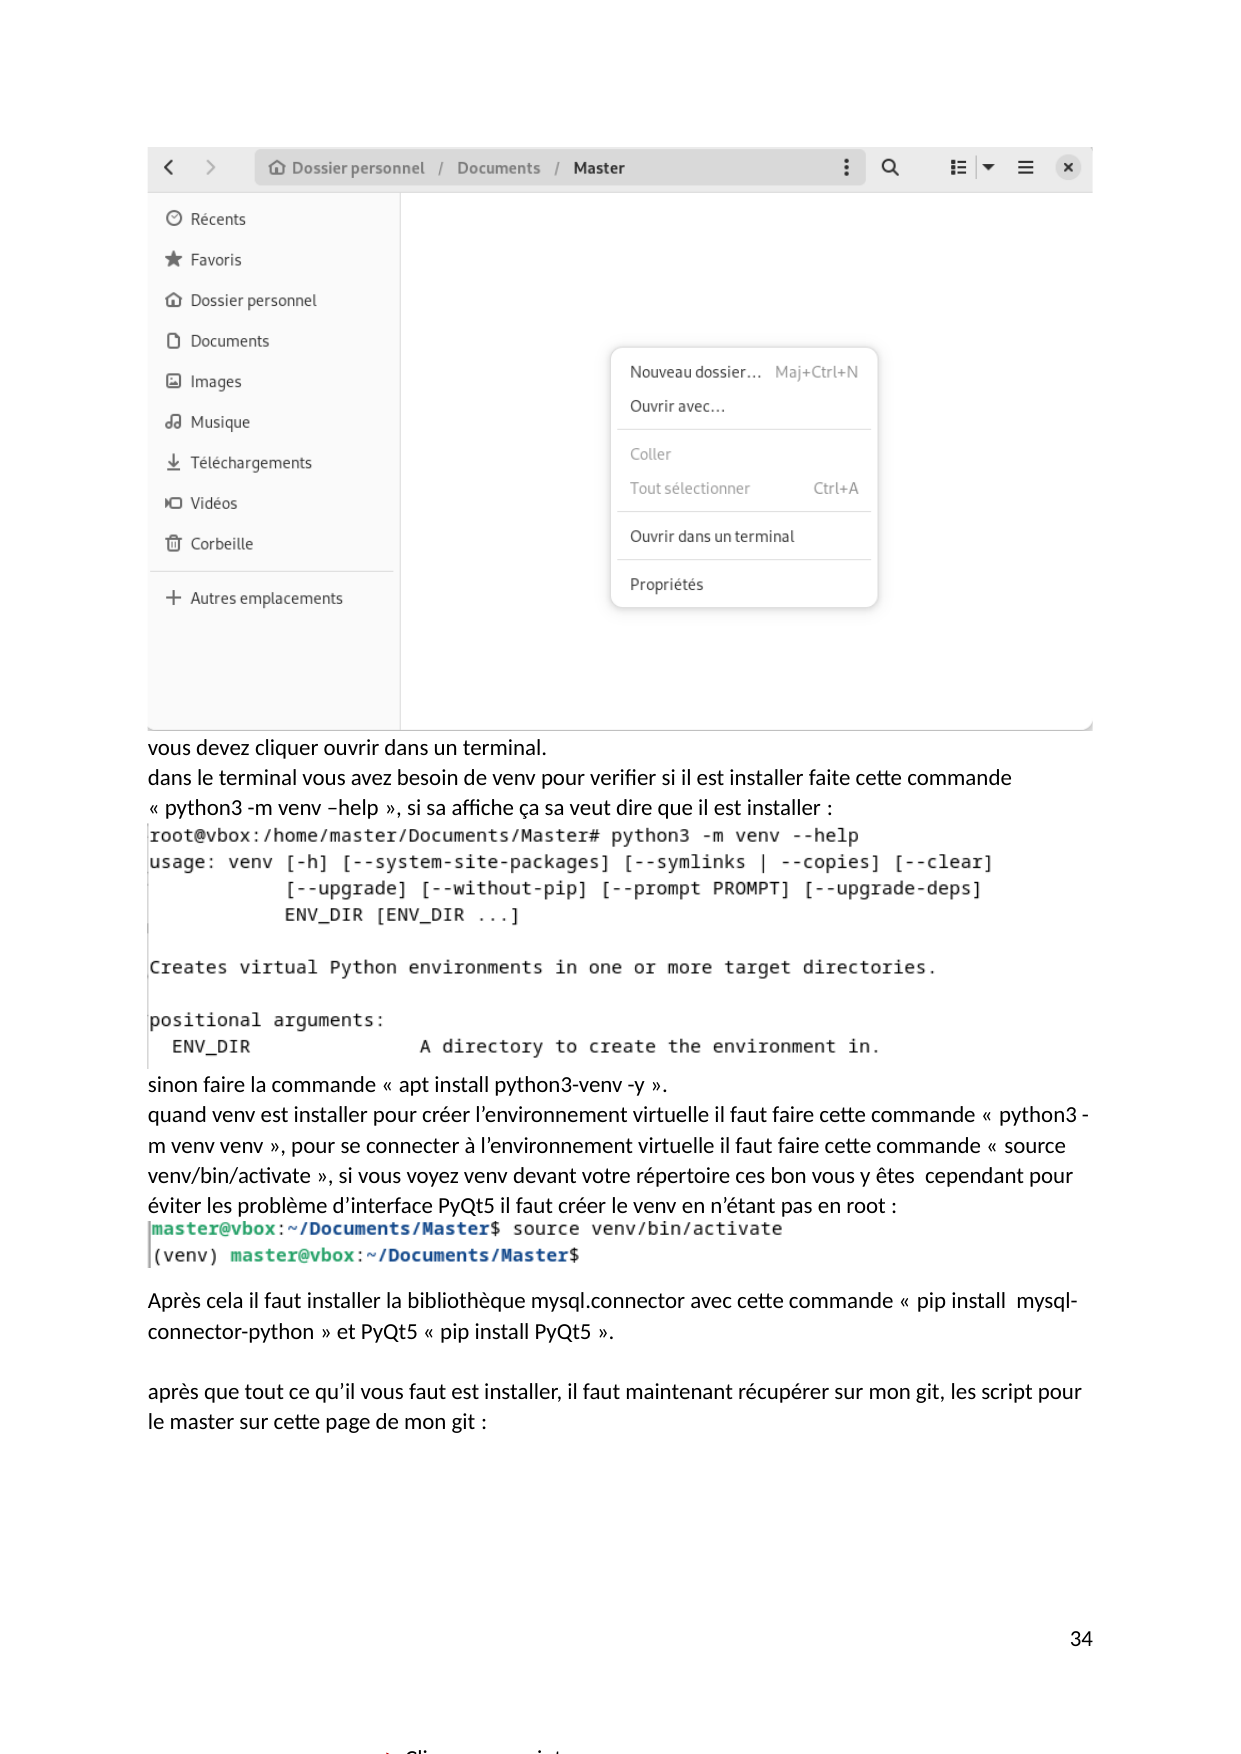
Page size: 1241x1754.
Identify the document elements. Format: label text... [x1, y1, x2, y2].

picture [147, 823, 1007, 1069]
text Après cela il faut installer la bibliothèque mysql.connector avec cette commande « pip install mysql-connector-python » et PyQt5 « pip install PyQt5 ». après que tout ce qu’il vous faut est installer, il faut maintenant récupérer sur mon git, les script pour le master sur cette page de mon git : après avoir cliqué sur script vous arriverez sur cette page : [148, 1287, 1093, 1435]
picture [147, 1221, 788, 1268]
picture [147, 147, 1093, 731]
